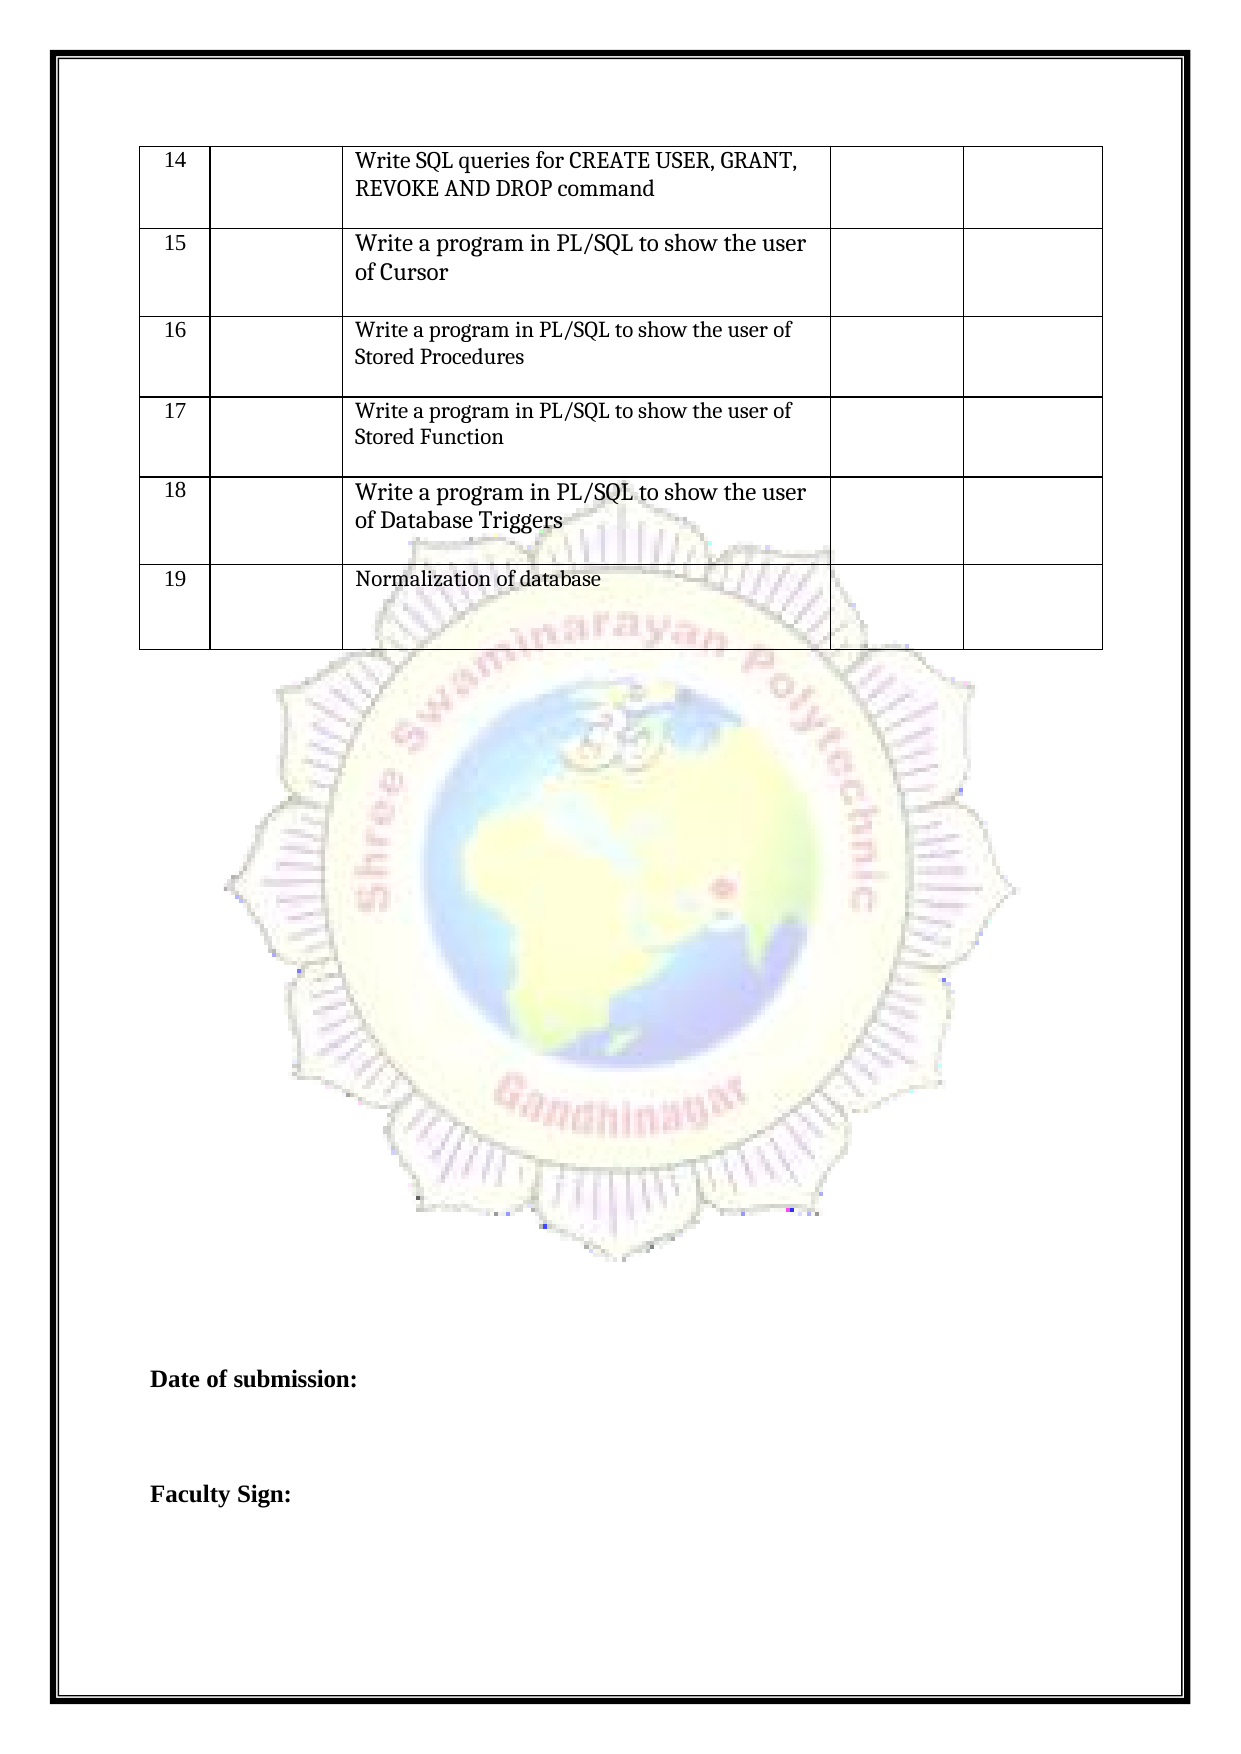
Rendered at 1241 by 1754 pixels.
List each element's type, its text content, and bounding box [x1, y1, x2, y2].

table_cell [964, 317, 1102, 396]
table_cell [211, 398, 342, 476]
table_cell 17 [140, 398, 209, 476]
table_cell [964, 229, 1102, 316]
table_cell [211, 229, 342, 316]
table_cell 19 [140, 565, 209, 649]
table_cell [831, 478, 963, 564]
table_cell Write a program in PL/SQL to show the user of Database Triggers [343, 478, 830, 564]
text Date of submission: [150, 1364, 1132, 1392]
table_cell 18 [140, 478, 209, 564]
table_cell Write a program in PL/SQL to show the user of Cursor [343, 229, 830, 316]
picture [223, 650, 1021, 1262]
table_cell [964, 398, 1102, 476]
table_header [964, 147, 1102, 228]
text Faculty Sign: [150, 1479, 1132, 1507]
table_cell [831, 229, 963, 316]
table_cell [211, 565, 342, 649]
table_cell 16 [140, 317, 209, 396]
table_cell Write a program in PL/SQL to show the user of Stored Function [343, 398, 830, 476]
table_cell [211, 478, 342, 564]
table_cell [831, 565, 963, 649]
table_header [211, 147, 342, 228]
table_header [831, 147, 963, 228]
table_cell Normalization of database [343, 565, 830, 649]
table_header 14 [140, 147, 209, 228]
table_cell [964, 565, 1102, 649]
table_cell [211, 317, 342, 396]
table_header Write SQL queries for CREATE USER, GRANT, REVOKE AND DROP command [343, 147, 830, 228]
table_cell [964, 478, 1102, 564]
table_cell Write a program in PL/SQL to show the user of Stored Procedures [343, 317, 830, 396]
table_cell [831, 317, 963, 396]
table_cell [831, 398, 963, 476]
table_cell 15 [140, 229, 209, 316]
